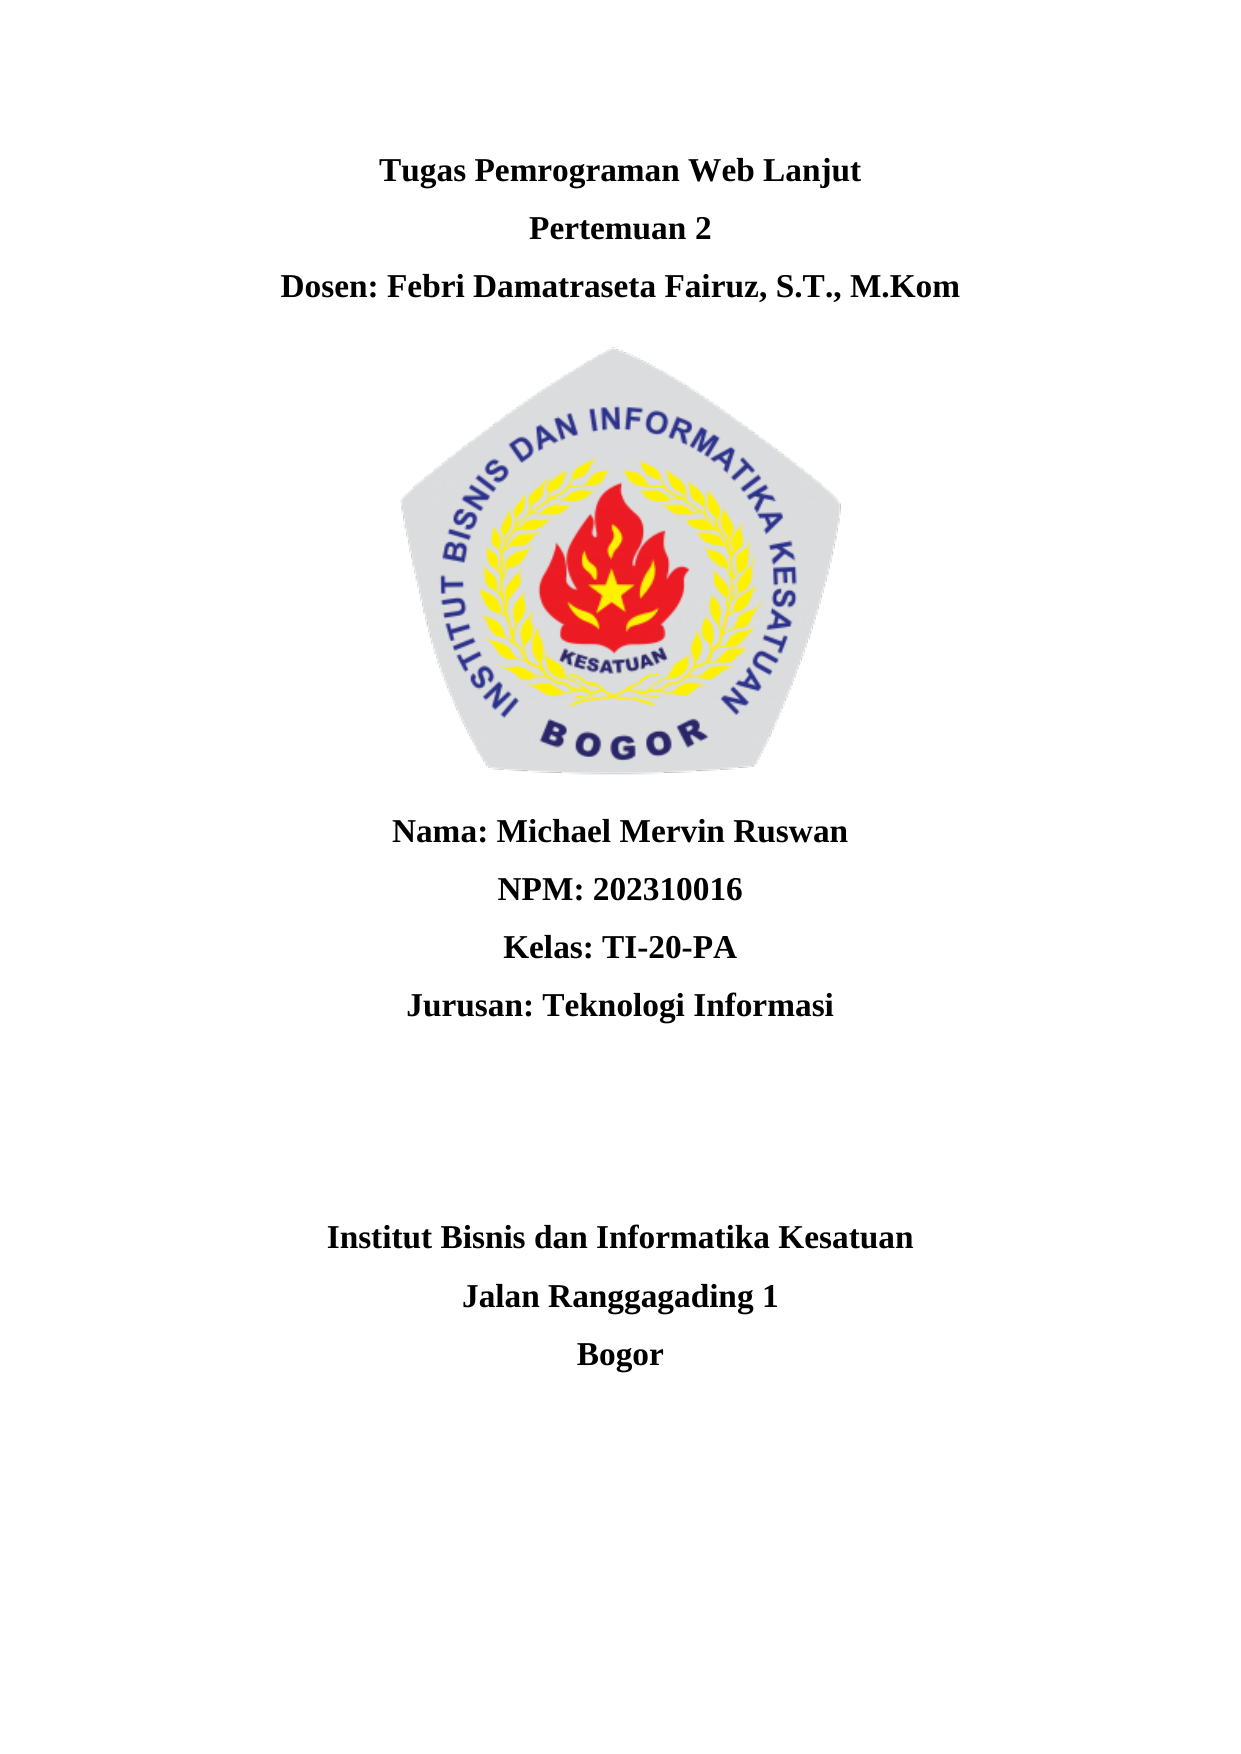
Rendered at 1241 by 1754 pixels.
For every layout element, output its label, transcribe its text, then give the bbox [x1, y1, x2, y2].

text Jurusan: Teknologi Informasi [150, 986, 1090, 1024]
text Bogor [150, 1334, 1090, 1372]
text Tugas Pemrograman Web Lanjut [150, 150, 1090, 188]
text Pertemuan 2 [150, 208, 1090, 246]
text Dosen: Febri Damatraseta Fairuz, S.T., M.Kom [150, 266, 1090, 304]
text Kelas: TI-20-PA [150, 928, 1090, 966]
text Nama: Michael Mervin Ruswan [150, 812, 1090, 850]
text Institut Bisnis dan Informatika Kesatuan [150, 1218, 1090, 1256]
text Jalan Ranggagading 1 [150, 1276, 1090, 1314]
text NPM: 202310016 [150, 870, 1090, 908]
picture [385, 324, 855, 793]
